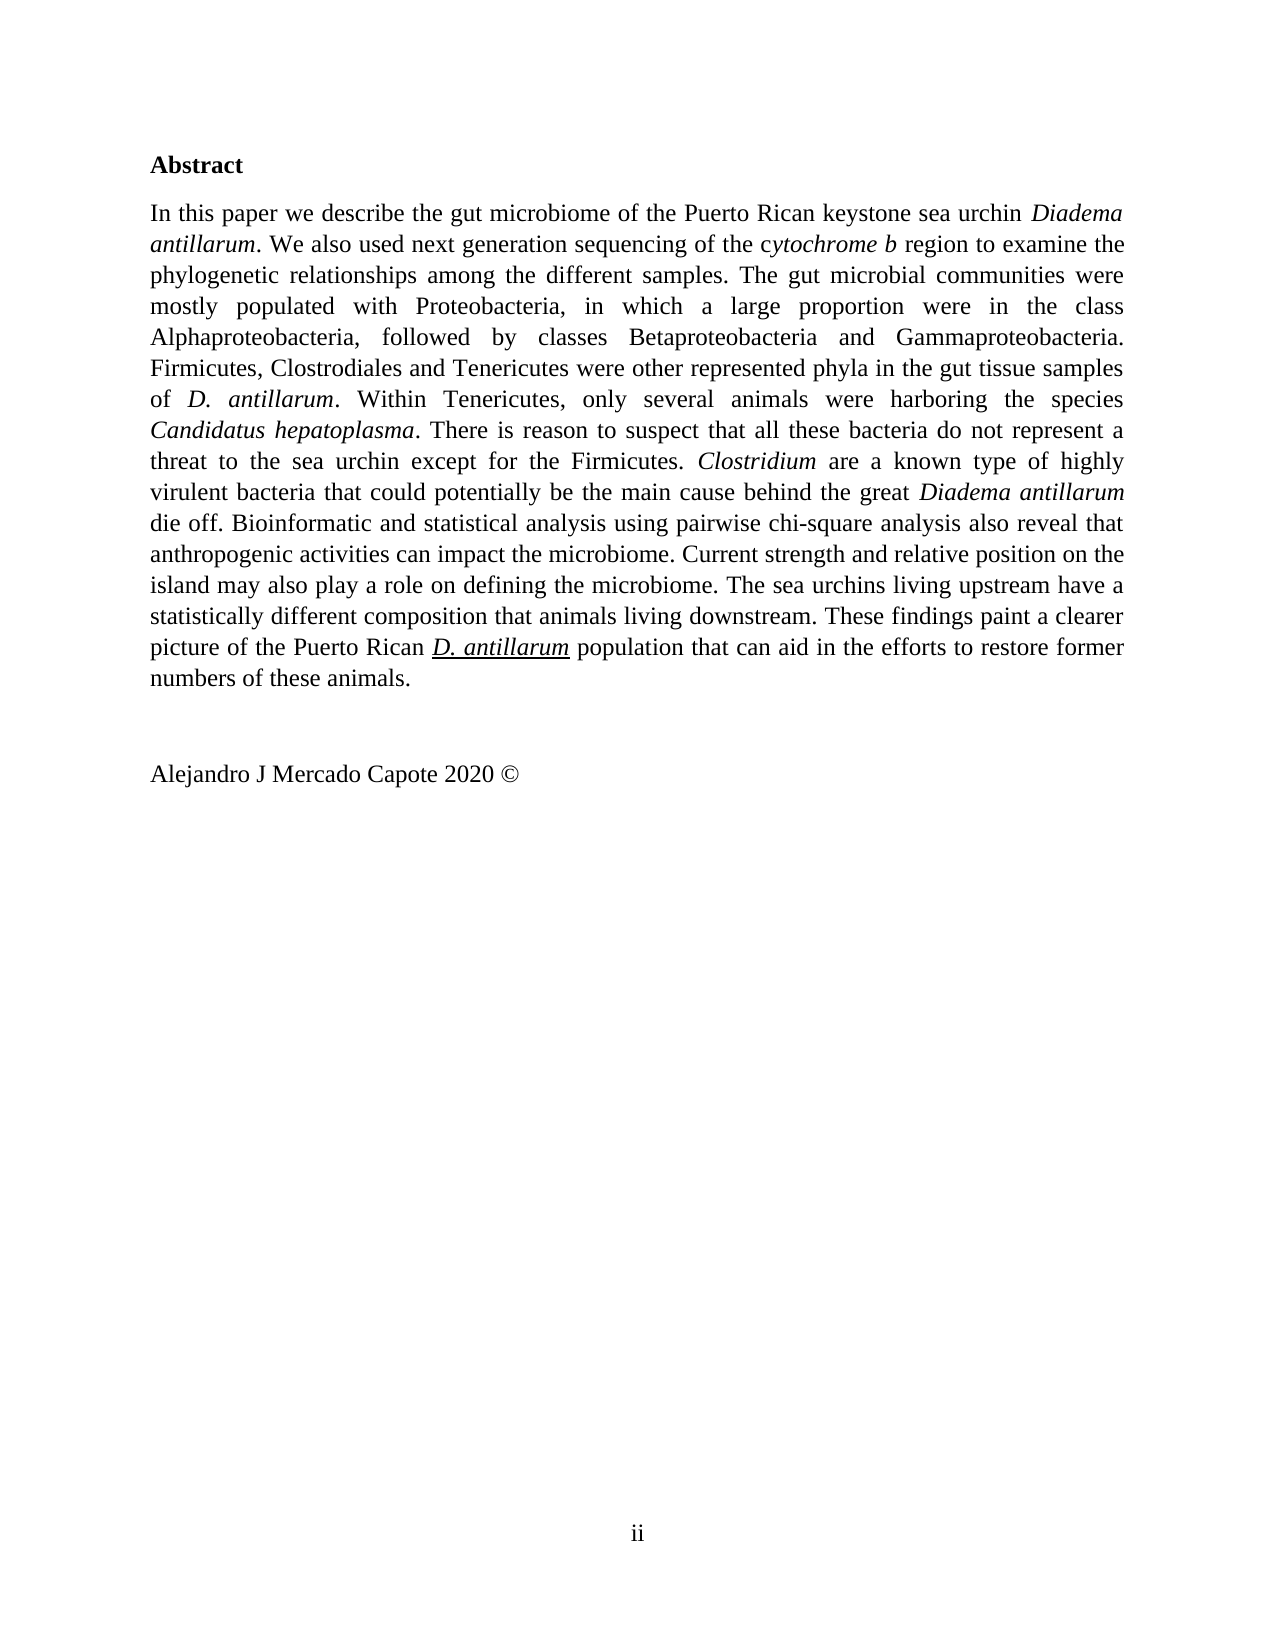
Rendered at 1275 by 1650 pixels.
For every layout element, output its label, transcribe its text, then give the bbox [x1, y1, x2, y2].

text In this paper we describe the gut microbiome of the Puerto Rican keystone sea urchin Diadema antillarum. We also used next generation sequencing of the cytochrome b region to examine the phylogenetic relationships among the different samples. The gut microbial communities were mostly populated with Proteobacteria, in which a large proportion were in the class Alphaproteobacteria, followed by classes Betaproteobacteria and Gammaproteobacteria. Firmicutes, Clostrodiales and Tenericutes were other represented phyla in the gut tissue samples of D. antillarum. Within Tenericutes, only several animals were harboring the species Candidatus hepatoplasma. There is reason to suspect that all these bacteria do not represent a threat to the sea urchin except for the Firmicutes. Clostridium are a known type of highly virulent bacteria that could potentially be the main cause behind the great Diadema antillarum die off. Bioinformatic and statistical analysis using pairwise chi-square analysis also reveal that anthropogenic activities can impact the microbiome. Current strength and relative position on the island may also play a role on defining the microbiome. The sea urchins living upstream have a statistically different composition that animals living downstream. These findings paint a clearer picture of the Puerto Rican D. antillarum population that can aid in the efforts to restore former numbers of these animals. [150, 198, 1125, 692]
text Abstract [150, 150, 1125, 179]
text Alejandro J Mercado Capote 2020 © [150, 759, 1125, 787]
